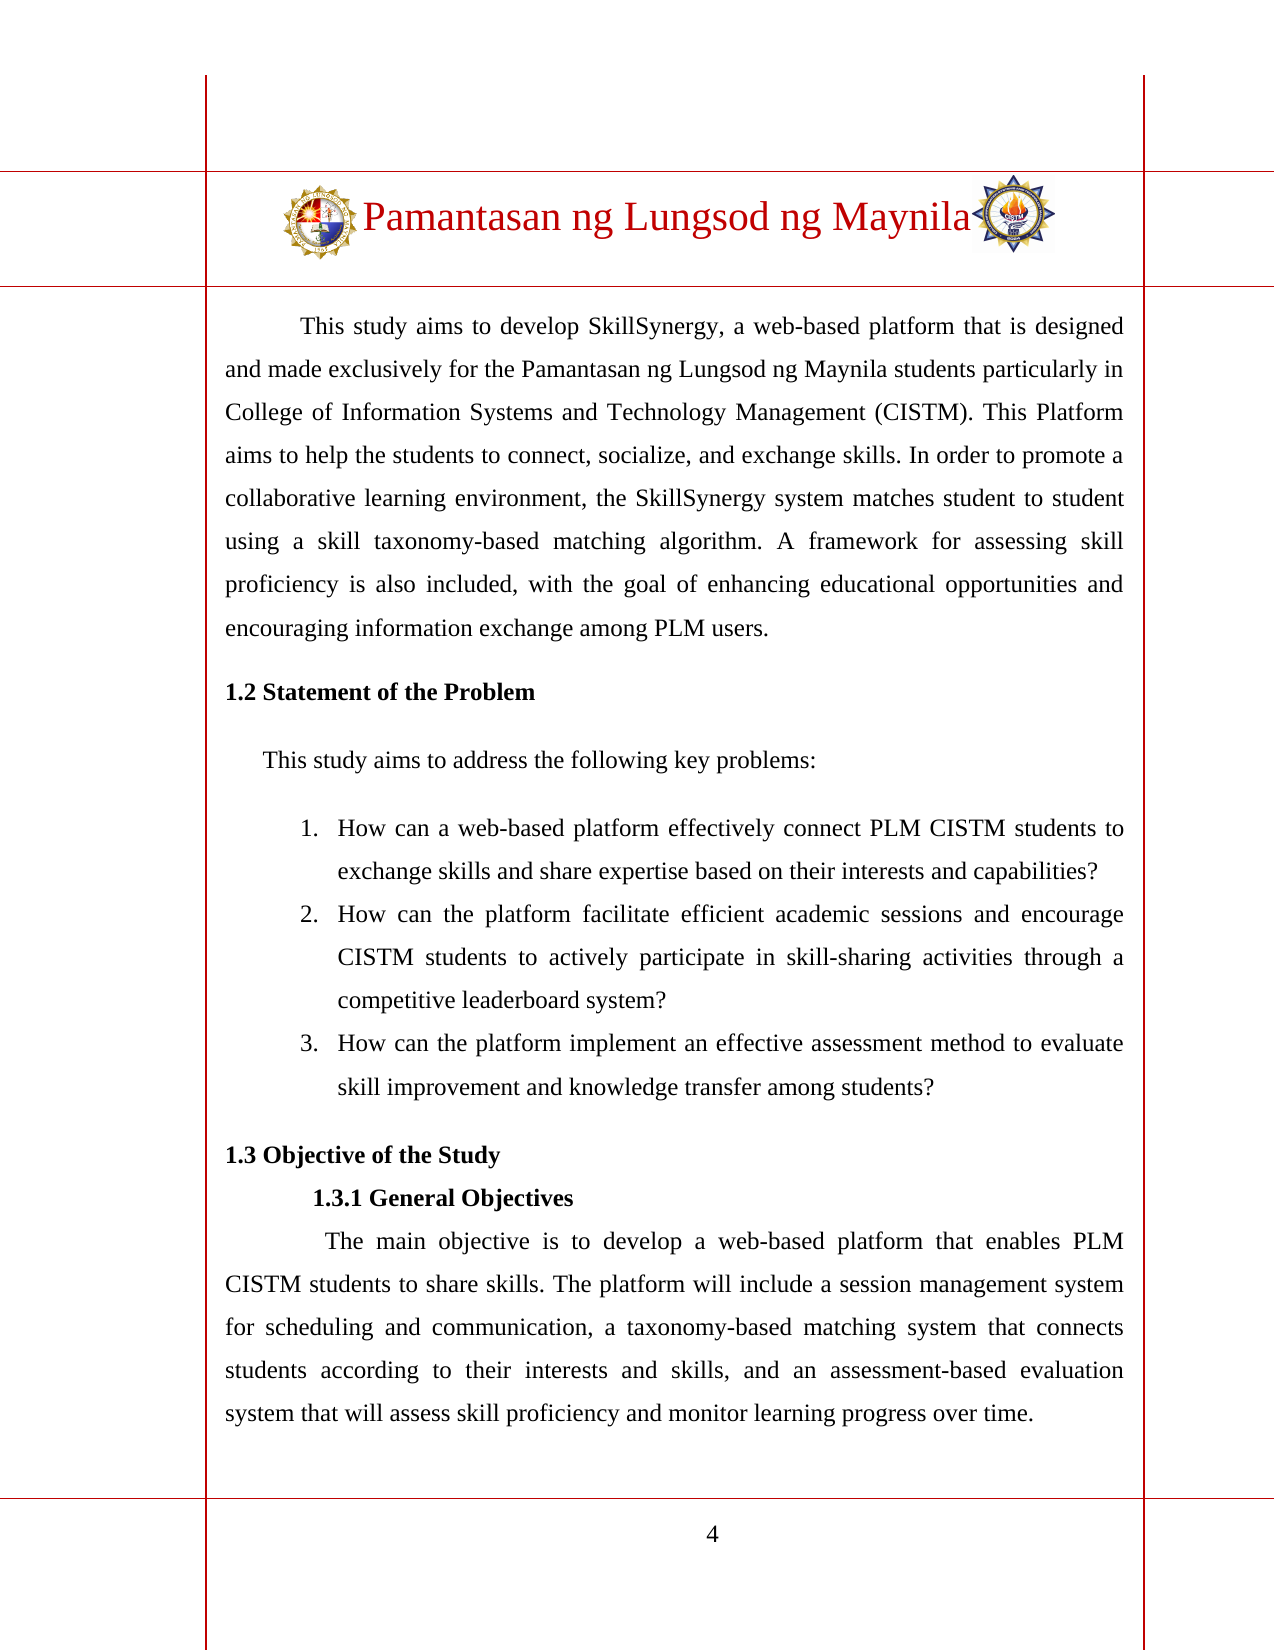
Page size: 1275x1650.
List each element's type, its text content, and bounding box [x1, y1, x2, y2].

text The main objective is to develop a web-based platform that enables PLM CISTM students to share skills. The platform will include a session management system for scheduling and communication, a taxonomy-based matching system that connects students according to their interests and skills, and an assessment-based evaluation system that will assess skill proficiency and monitor learning progress over time. [225, 1226, 1125, 1427]
list How can the platform facilitate efficient academic sessions and encourage CISTM students to actively participate in skill-sharing activities through a competitive leaderboard system? [300, 899, 1125, 1014]
picture [281, 183, 359, 262]
text This study aims to develop SkillSynergy, a web-based platform that is designed and made exclusively for the Pamantasan ng Lungsod ng Maynila students particularly in College of Information Systems and Technology Management (CISTM). This Platform aims to help the students to connect, socialize, and exchange skills. In order to promote a collaborative learning environment, the SkillSynergy system matches student to student using a skill taxonomy-based matching algorithm. A framework for assessing skill proficiency is also included, with the goal of enhancing educational opportunities and encouraging information exchange among PLM users. [225, 311, 1125, 641]
list How can the platform implement an effective assessment method to evaluate skill improvement and knowledge transfer among students? [300, 1028, 1125, 1100]
text 1.3 Objective of the Study [225, 1140, 1125, 1168]
picture [971, 175, 1055, 253]
text This study aims to address the following key problems: [262, 745, 1125, 773]
text 1.2 Statement of the Problem [225, 677, 1125, 705]
text 1.3.1 General Objectives [300, 1183, 1125, 1212]
list How can a web-based platform effectively connect PLM CISTM students to exchange skills and share expertise based on their interests and capabilities? [300, 813, 1125, 885]
